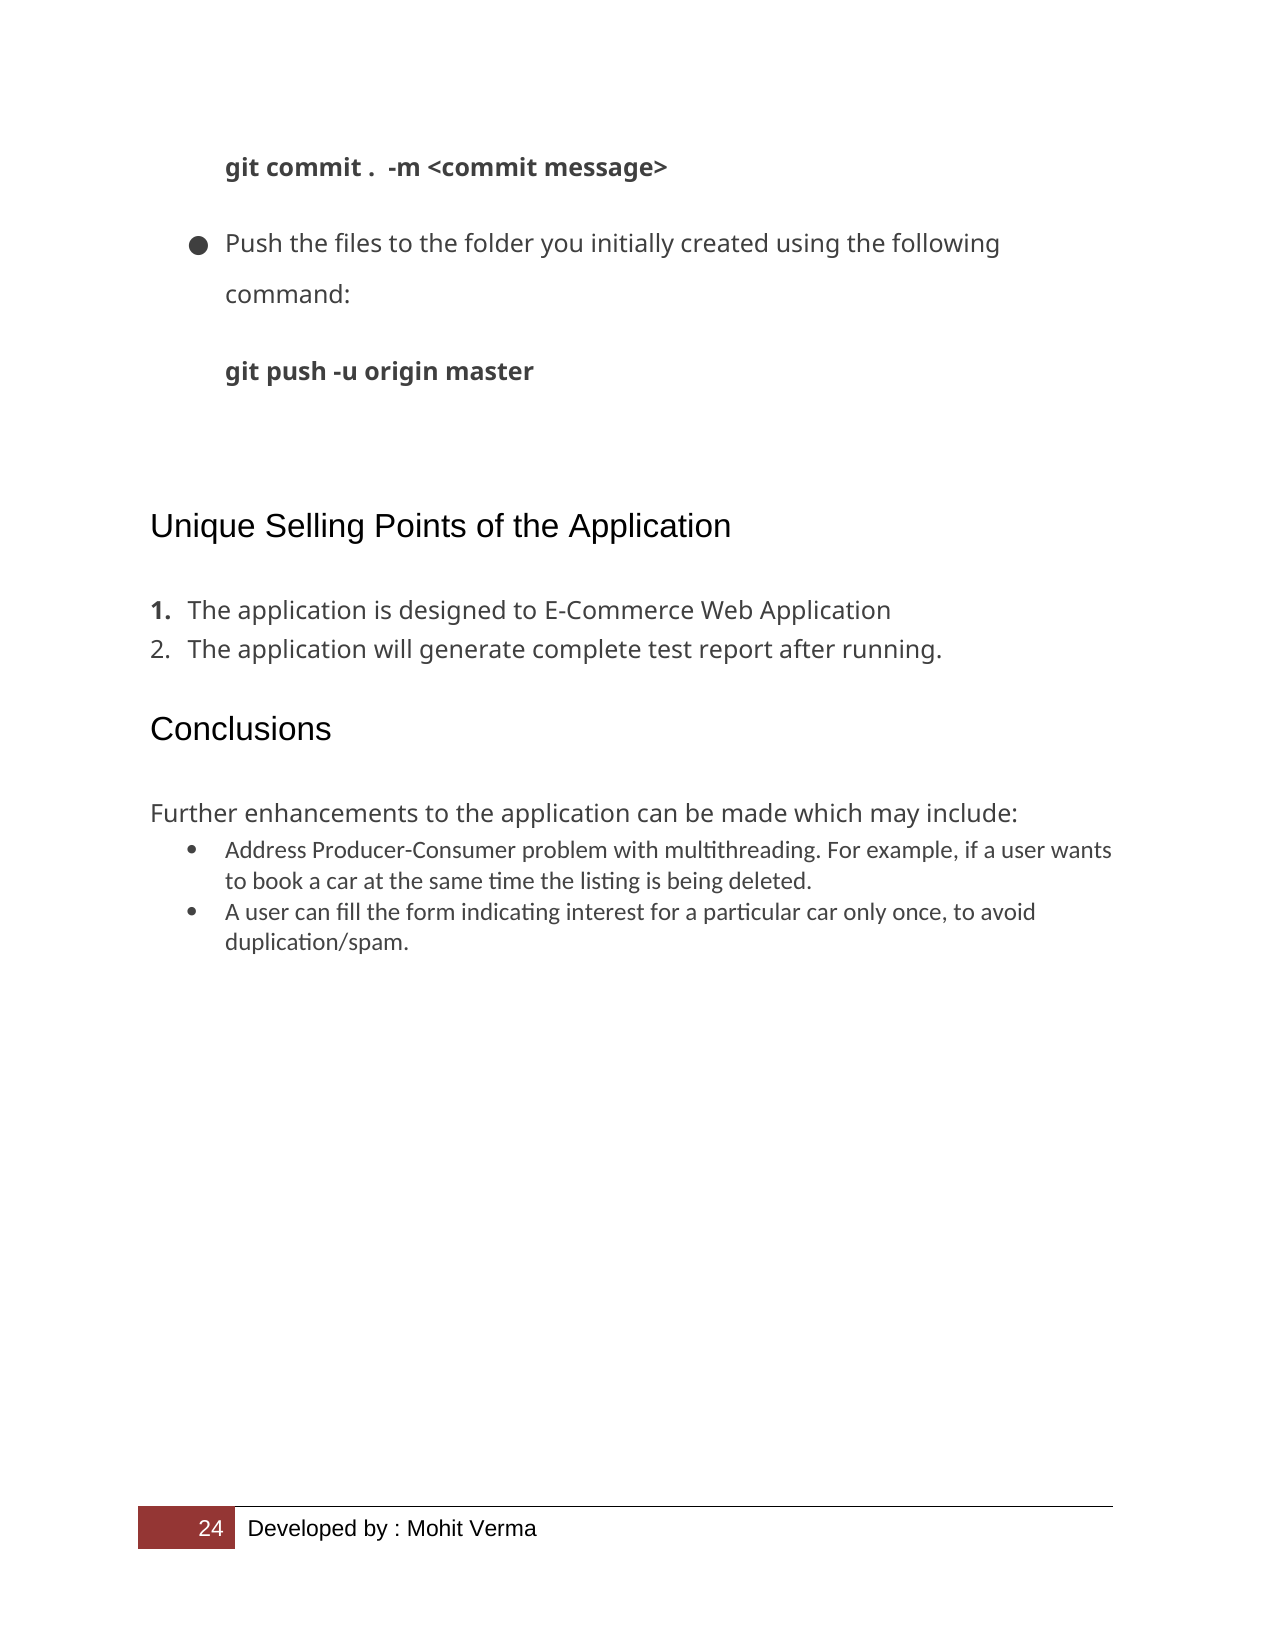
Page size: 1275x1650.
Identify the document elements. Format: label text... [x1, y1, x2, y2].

list The application will generate complete test report after running. [150, 632, 1125, 666]
text Further enhancements to the application can be made which may include: [150, 795, 1125, 829]
list Push the files to the folder you initially created using the following command: [187, 226, 1125, 311]
list Address Producer-Consumer problem with multithreading. For example, if a user wants to book a car at the same time the listing is being deleted. [187, 834, 1125, 896]
subtitle Conclusions [150, 708, 1125, 747]
subtitle Unique Selling Points of the Application [150, 506, 1125, 544]
list The application is designed to E-Commerce Web Application [150, 593, 1125, 627]
text git commit . -m <commit message> [225, 150, 1125, 184]
list A user can fill the form indicating interest for a particular car only once, to avoid duplication/spam. [187, 896, 1125, 957]
text git push -u origin master [150, 353, 1125, 387]
